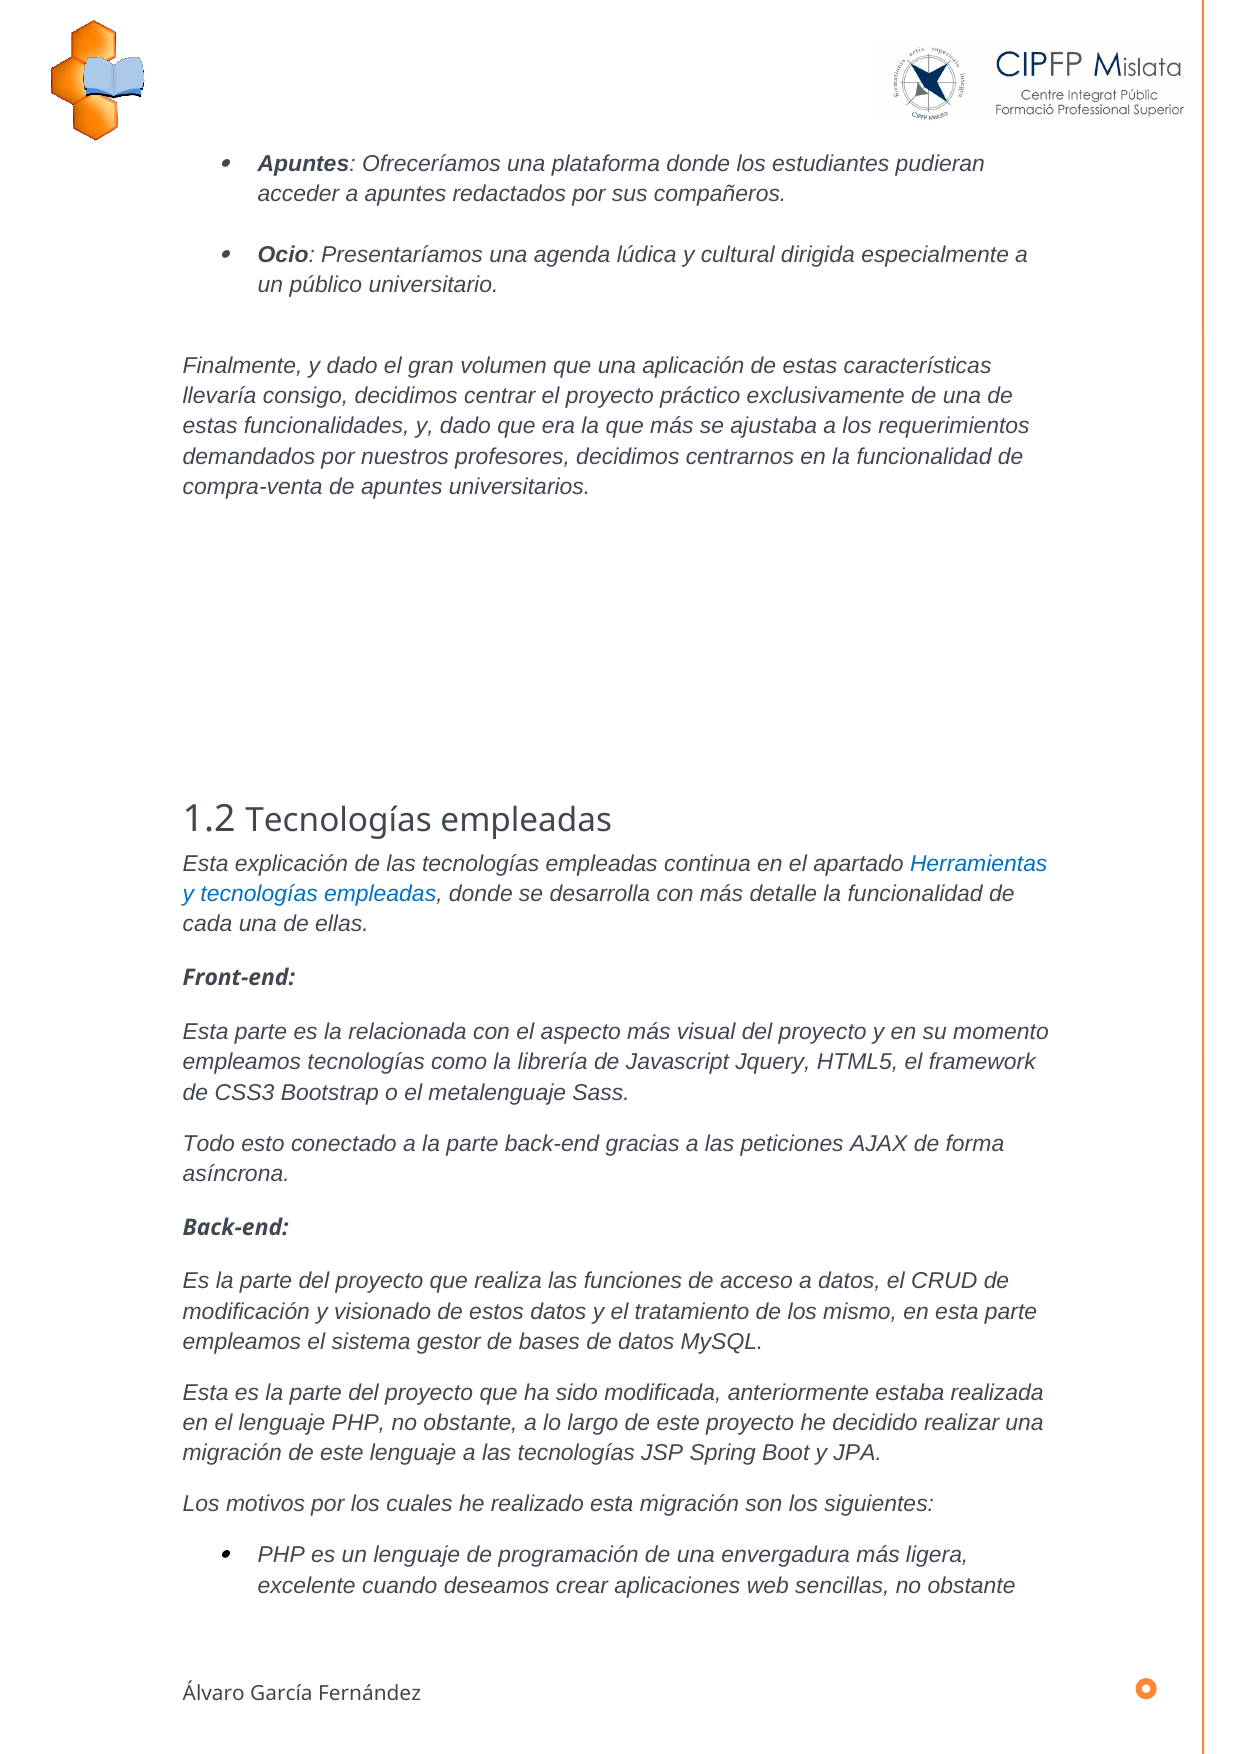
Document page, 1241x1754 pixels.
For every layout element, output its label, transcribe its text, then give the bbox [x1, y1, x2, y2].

text Todo esto conectado a la parte back-end gracias a las peticiones AJAX de forma asíncrona. [182, 1129, 1058, 1186]
text Esta parte es la relacionada con el aspecto más visual del proyecto y en su momento empleamos tecnologías como la librería de Javascript Jquery, HTML5, el framework de CSS3 Bootstrap o el metalenguaje Sass. [182, 1018, 1058, 1105]
text Front-end: [182, 961, 1058, 992]
picture [41, 18, 164, 141]
list Ocio: Presentaríamos una agenda lúdica y cultural dirigida especialmente a un público universitario. [220, 241, 1058, 297]
subtitle 1.2 Tecnologías empleadas [182, 791, 1058, 842]
text Back-end: [182, 1211, 1058, 1242]
text Esta explicación de las tecnologías empleadas continua en el apartado Herramientas y tecnologías empleadas, donde se desarrolla con más detalle la funcionalidad de cada una de ellas. [182, 850, 1058, 937]
text Los motivos por los cuales he realizado esta migración son los siguientes: [182, 1490, 1058, 1517]
list Apuntes: Ofreceríamos una plataforma donde los estudiantes pudieran acceder a apuntes redactados por sus compañeros. [220, 150, 1058, 207]
text Finalmente, y dado el gran volumen que una aplicación de estas características llevaría consigo, decidimos centrar el proyecto práctico exclusivamente de una de estas funcionalidades, y, dado que era la que más se ajustaba a los requerimientos demandados por nuestros profesores, decidimos centrarnos en la funcionalidad de compra-venta de apuntes universitarios. [182, 352, 1058, 499]
text Es la parte del proyecto que realiza las funciones de acceso a datos, el CRUD de modificación y visionado de estos datos y el tratamiento de los mismo, en esta parte empleamos el sistema gestor de bases de datos MySQL. [182, 1267, 1058, 1354]
text Esta es la parte del proyecto que ha sido modificada, anteriormente estaba realizada en el lenguaje PHP, no obstante, a lo largo de este proyecto he decidido realizar una migración de este lenguaje a las tecnologías JSP Spring Boot y JPA. [182, 1379, 1058, 1466]
